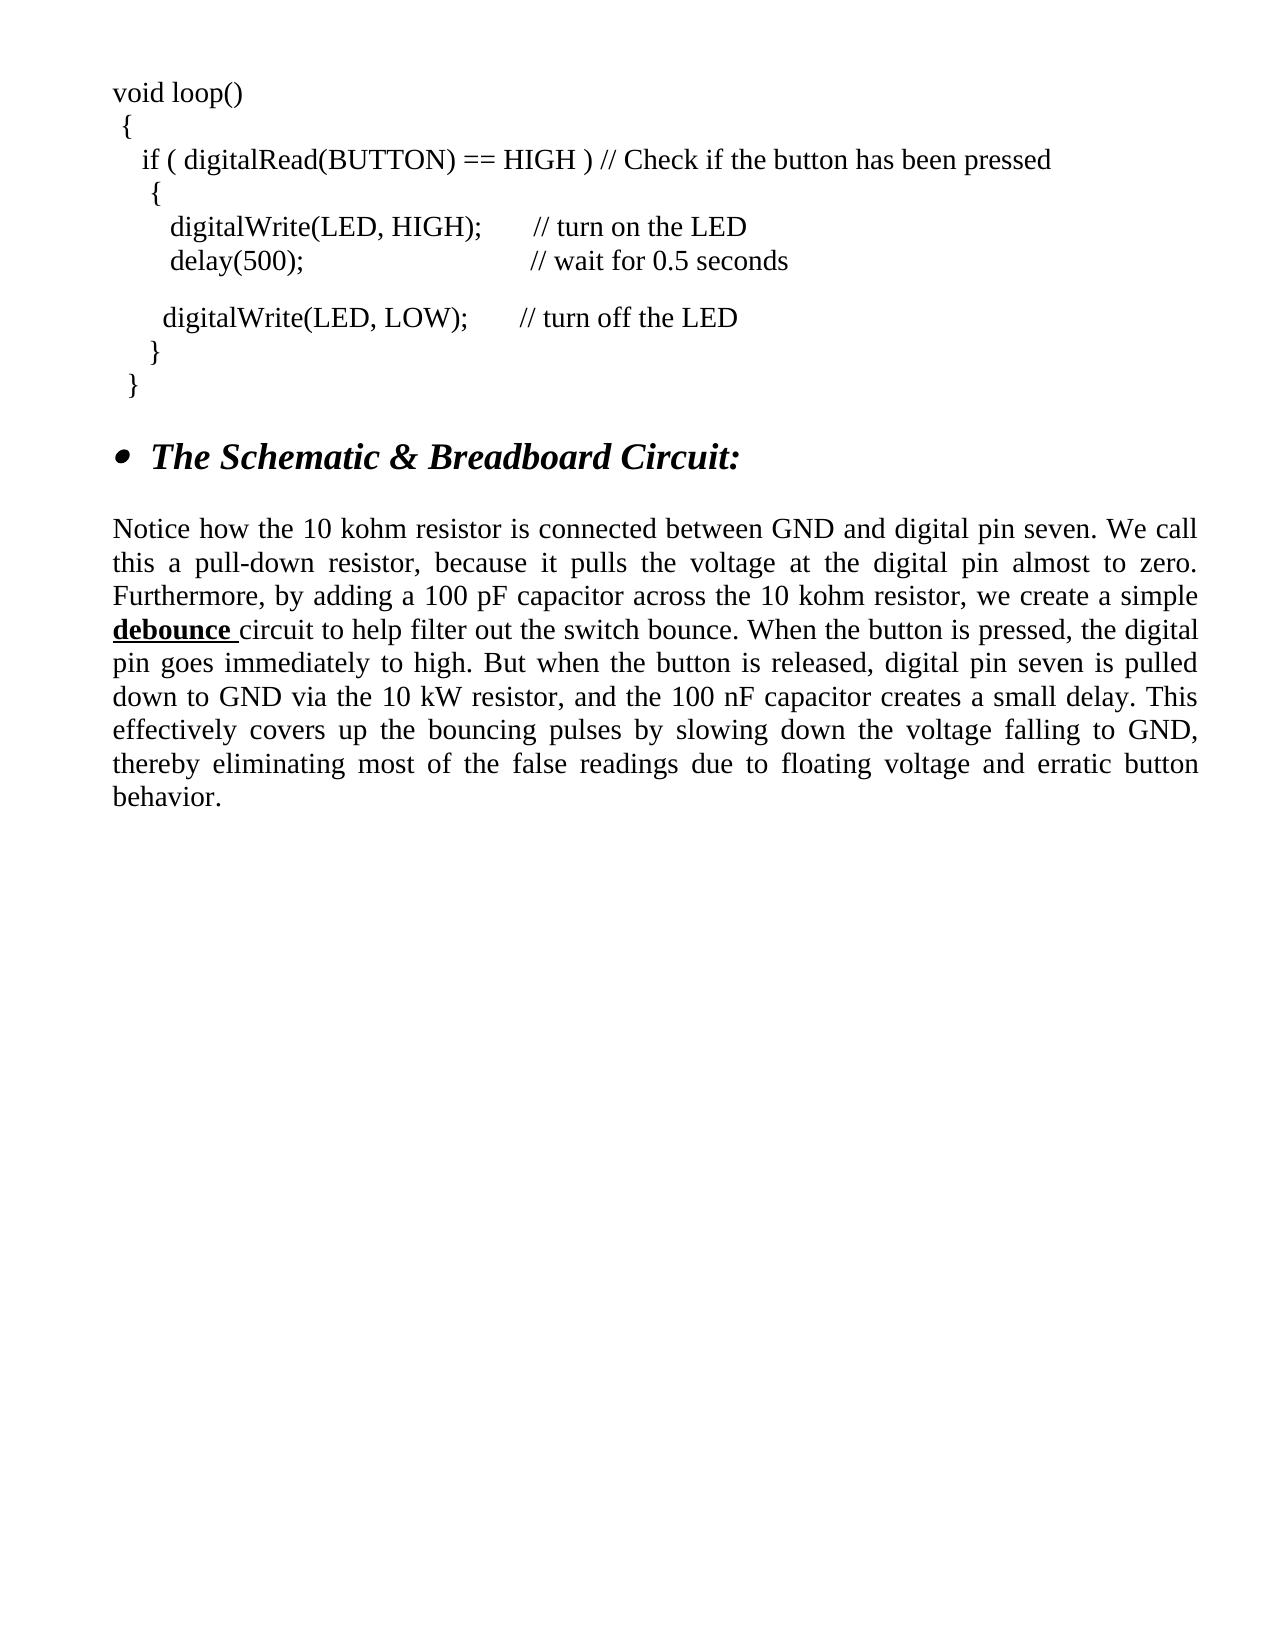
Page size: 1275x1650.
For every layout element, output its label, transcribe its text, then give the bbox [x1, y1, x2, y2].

text if ( digitalRead(BUTTON) == HIGH ) // Check if the button has been pressed [112, 142, 1200, 176]
text } [75, 367, 1200, 401]
text Notice how the 10 kohm resistor is connected between GND and digital pin seven. We call this a pull-down resistor, because it pulls the voltage at the digital pin almost to zero. Furthermore, by adding a 100 pF capacitor across the 10 kohm resistor, we create a simple debounce circuit to help filter out the switch bounce. When the button is pressed, the digital pin goes immediately to high. But when the button is released, digital pin seven is pulled down to GND via the 10 kW resistor, and the 100 nF capacitor creates a small delay. This effectively covers up the bouncing pulses by slowing down the voltage falling to GND, thereby eliminating most of the false readings due to floating voltage and erratic button behavior. [112, 511, 1200, 813]
text void loop() [112, 75, 1200, 108]
text delay(500); // wait for 0.5 seconds [75, 243, 1200, 276]
list The Schematic & Breadboard Circuit: [112, 434, 1200, 478]
text digitalWrite(LED, HIGH); // turn on the LED [75, 209, 1200, 243]
text digitalWrite(LED, LOW); // turn off the LED [75, 300, 1200, 334]
text } [75, 334, 1200, 367]
text { [112, 176, 1200, 209]
text { [112, 108, 1200, 142]
